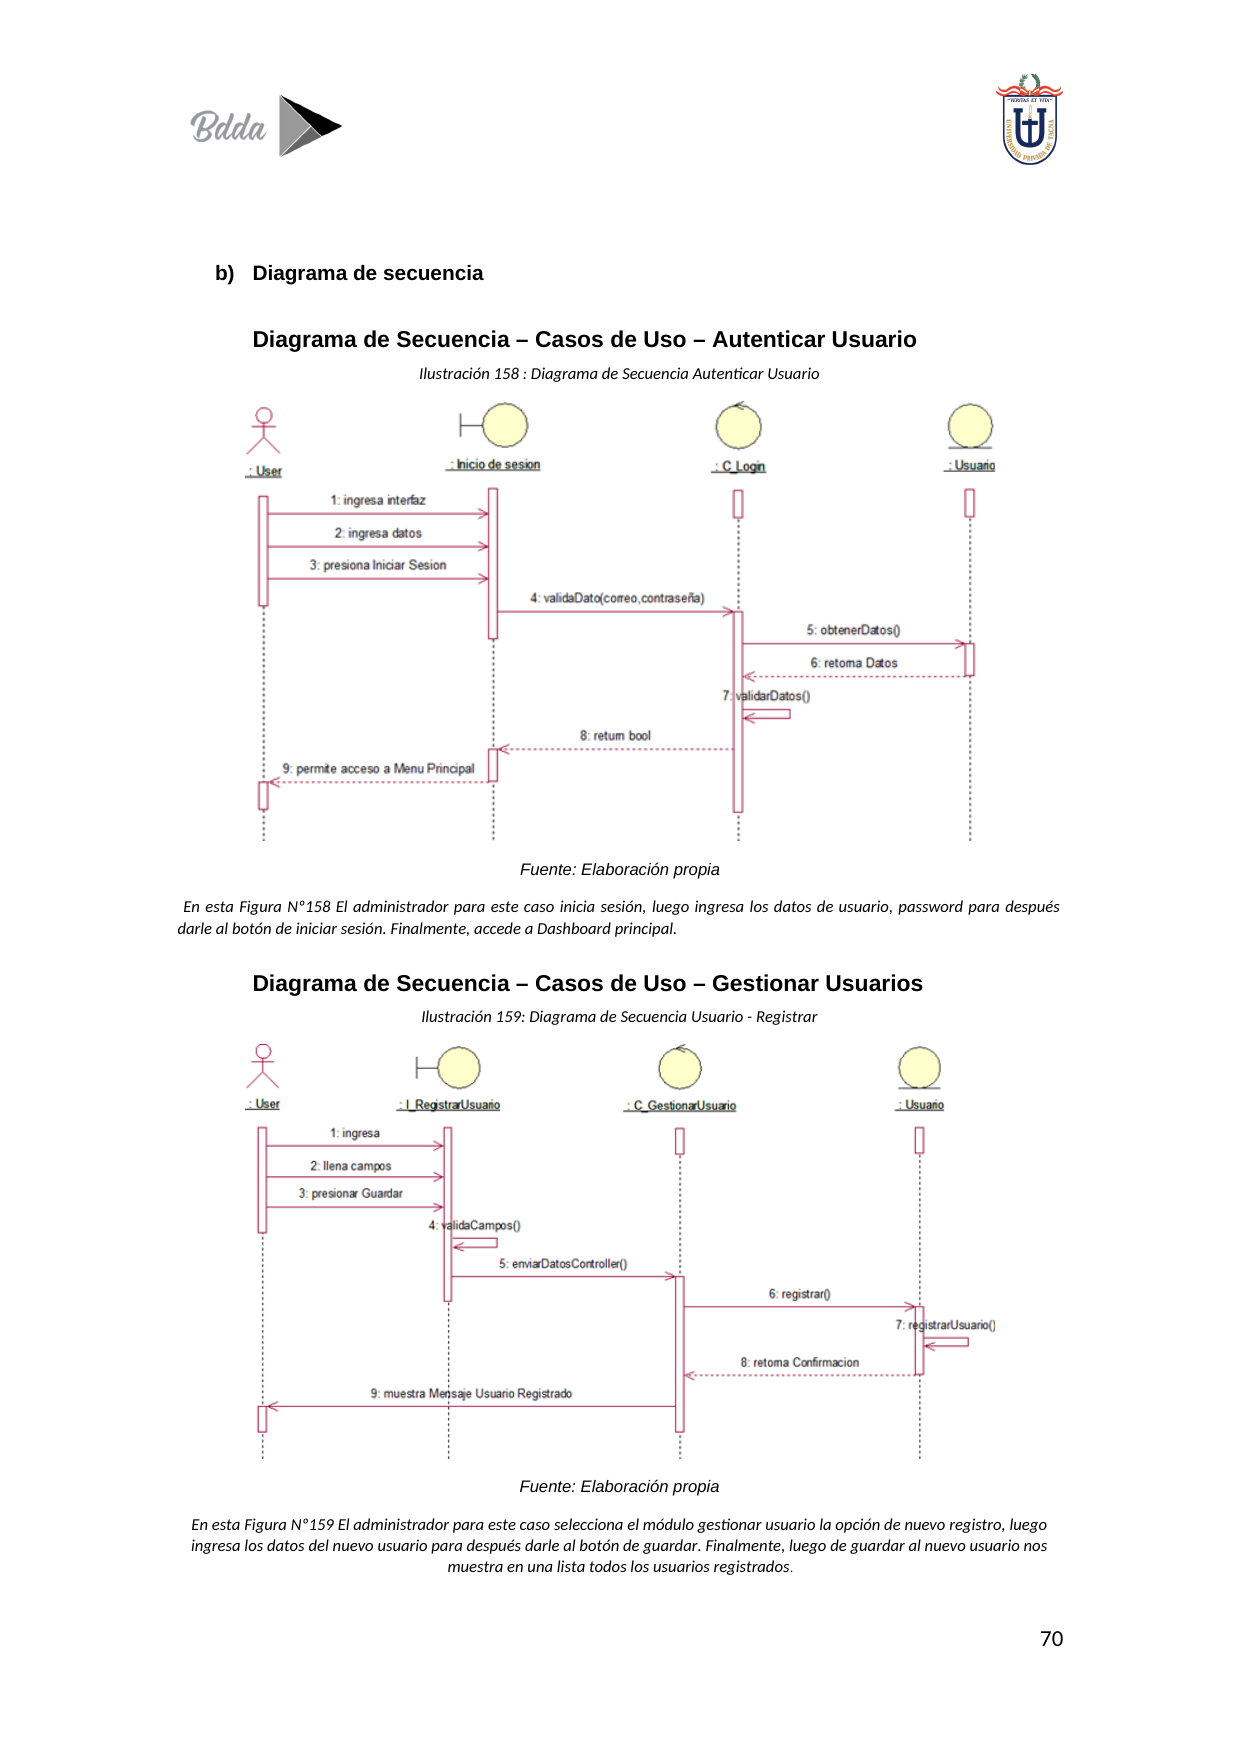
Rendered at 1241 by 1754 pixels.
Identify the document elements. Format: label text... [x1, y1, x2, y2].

text En esta Figura Nº159 El administrador para este caso selecciona el módulo gestionar usuario la opción de nuevo registro, luego ingresa los datos del nuevo usuario para después darle al botón de guardar. Finalmente, luego de guardar al nuevo usuario nos muestra en una lista todos los usuarios registrados. [177, 1514, 1063, 1576]
text Fuente: Elaboración propia [177, 1477, 1063, 1496]
subtitle Diagrama de Secuencia – Casos de Uso – Autenticar Usuario [177, 326, 1063, 352]
picture [177, 83, 350, 165]
picture [245, 401, 995, 841]
picture [245, 1044, 995, 1459]
text Ilustración 159: Diagrama de Secuencia Usuario - Registrar [177, 1006, 1063, 1027]
text Fuente: Elaboración propia [177, 859, 1063, 878]
text En esta Figura Nº158 El administrador para este caso inicia sesión, luego ingresa los datos de usuario, password para después darle al botón de iniciar sesión. Finalmente, accede a Dashboard principal. [177, 897, 1063, 939]
text Ilustración 158 : Diagrama de Secuencia Autenticar Usuario [177, 363, 1063, 383]
picture [995, 73, 1063, 165]
subtitle Diagrama de Secuencia – Casos de Uso – Gestionar Usuarios [177, 969, 1063, 996]
list Diagrama de secuencia [215, 261, 1063, 285]
